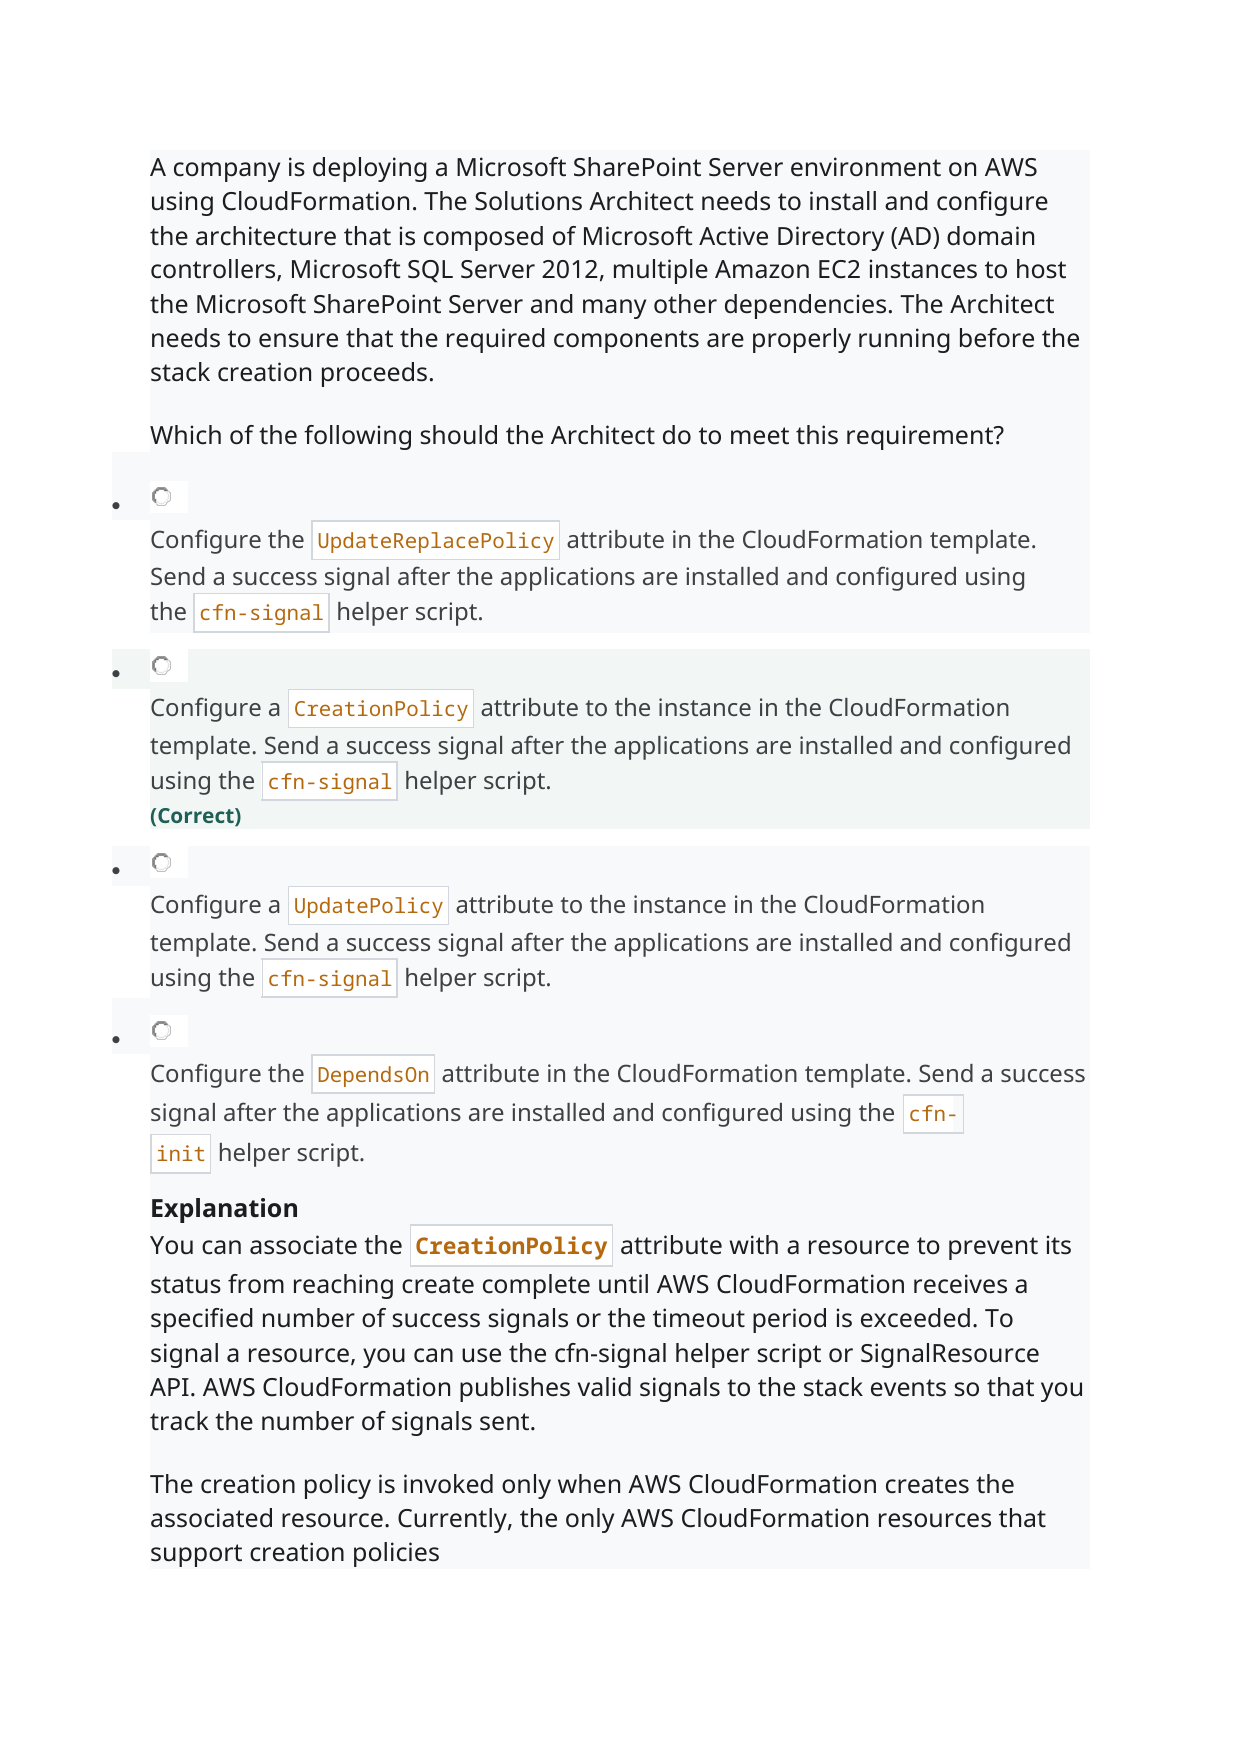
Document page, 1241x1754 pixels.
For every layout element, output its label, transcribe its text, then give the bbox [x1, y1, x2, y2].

text Configure a CreationPolicy attribute to the instance in the CloudFormation template. Send a success signal after the applications are installed and configured using the cfn-signal helper script. [150, 689, 1090, 801]
list ​ [112, 1014, 1090, 1054]
text Which of the following should the Architect do to meet this requirement? [150, 418, 1090, 452]
text Configure the UpdateReplacePolicy attribute in the CloudFormation template. Send a success signal after the applications are installed and configured using the cfn-signal helper script. [150, 520, 1090, 633]
text Configure the DependsOn attribute in the CloudFormation template. Send a success signal after the applications are installed and configured using the cfn-init helper script. [150, 1054, 1090, 1174]
text (Correct) [150, 801, 1090, 829]
text Explanation [150, 1190, 1090, 1224]
list ​ [112, 649, 1090, 689]
text You can associate the CreationPolicy attribute with a resource to prevent its status from reaching create complete until AWS CloudFormation receives a specified number of success signals or the timeout period is exceeded. To signal a resource, you can use the cfn-signal helper script or SignalResource API. AWS CloudFormation publishes valid signals to the stack events so that you track the number of signals sent. [150, 1224, 1090, 1437]
list ​ [112, 846, 1090, 886]
list ​ [112, 481, 1090, 520]
text A company is deploying a Microsoft SharePoint Server environment on AWS using CloudFormation. The Solutions Architect needs to install and configure the architecture that is composed of Microsoft Active Directory (AD) domain controllers, Microsoft SQL Server 2012, multiple Amazon EC2 instances to host the Microsoft SharePoint Server and many other dependencies. The Architect needs to ensure that the required components are properly running before the stack creation proceeds. [150, 150, 1090, 388]
text Configure a UpdatePolicy attribute to the instance in the CloudFormation template. Send a success signal after the applications are installed and configured using the cfn-signal helper script. [150, 886, 1090, 998]
